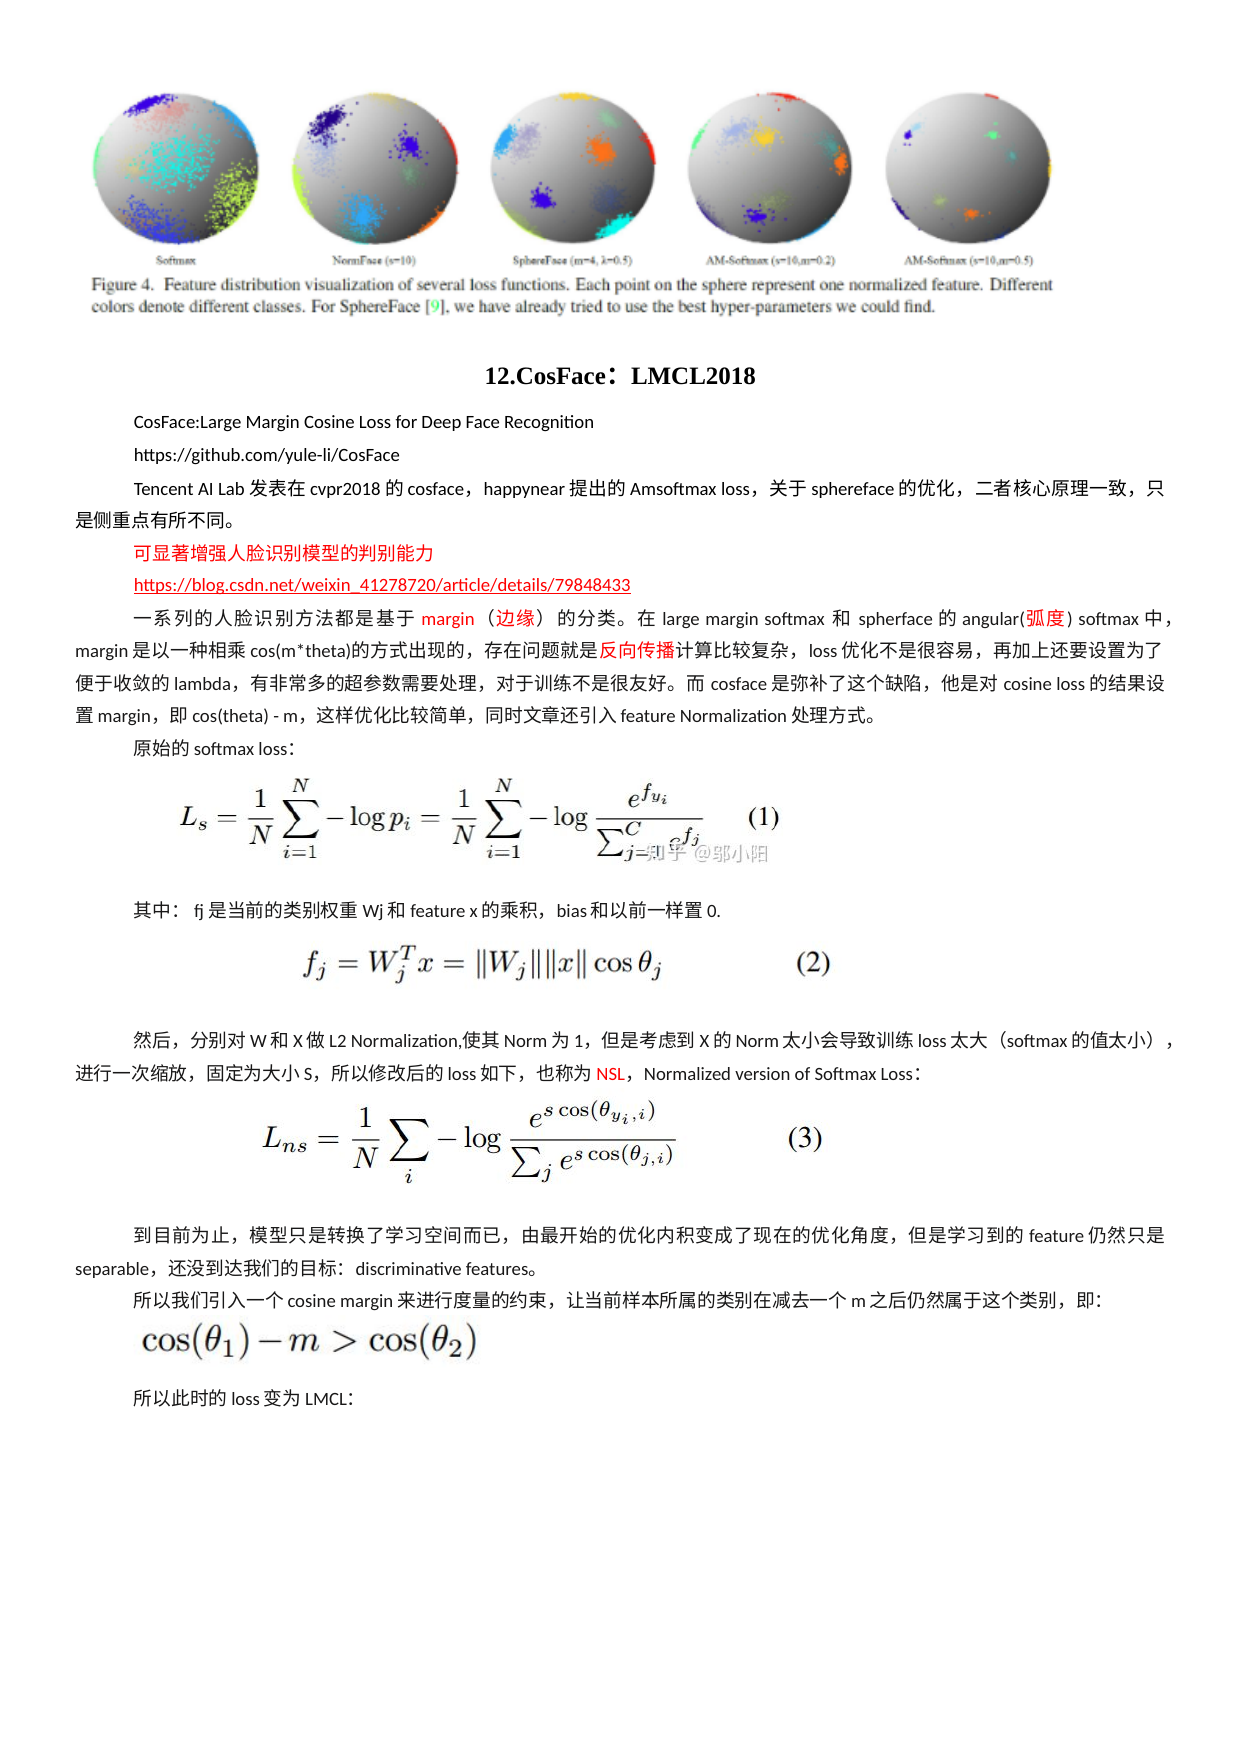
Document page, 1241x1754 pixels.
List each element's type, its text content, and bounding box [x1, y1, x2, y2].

picture [75, 80, 1064, 325]
text 原始的softmax loss： [75, 731, 1165, 763]
text 一系列的人脸识别方法都是基于margin（边缘）的分类。在large margin softmax 和 spherface的angular(弧度) softmax中，margin是以一种相乘cos(m*theta)的方式出现的，存在问题就是反向传播计算比较复杂，loss优化不是很容易，再加上还要设置为了便于收敛的lambda，有非常多的超参数需要处理，对于训练不是很友好。而cosface是弥补了这个缺陷，他是对cosine loss的结果设置margin，即cos(theta) - m，这样优化比较简单，同时文章还引入feature Normalization处理方式。 [75, 601, 1165, 731]
picture [133, 1088, 843, 1192]
text 然后，分别对W和X做L2 Normalization,使其Norm为1，但是考虑到X的Norm太小会导致训练loss太大（softmax的值太小），进行一次缩放，固定为大小S，所以修改后的loss如下，也称为NSL，Normalized version of Softmax Loss： [75, 1023, 1165, 1088]
text 其中： fj 是当前的类别权重 Wj 和feature x的乘积，bias和以前一样置0. [75, 893, 1165, 926]
text 到目前为止，模型只是转换了学习空间而已，由最开始的优化内积变成了现在的优化角度，但是学习到的feature仍然只是separable，还没到达我们的目标：discriminative features。 [75, 1218, 1165, 1283]
text Tencent AI Lab发表在cvpr2018的cosface，happynear提出的Amsoftmax loss，关于sphereface的优化，二者核心原理一致，只是侧重点有所不同。 [75, 471, 1165, 536]
text https://blog.csdn.net/weixin_41278720/article/details/79848433 [75, 568, 1165, 601]
picture [133, 763, 784, 880]
text 可显著增强人脸识别模型的判别能力 [75, 536, 1165, 568]
subtitle 12.CosFace：LMCL2018 [75, 341, 1165, 406]
text 所以此时的loss变为LMCL： [75, 1381, 1165, 1413]
picture [133, 925, 843, 997]
text 所以我们引入一个cosine margin来进行度量的约束，让当前样本所属的类别在减去一个m之后仍然属于这个类别，即： [75, 1283, 1165, 1316]
picture [133, 1315, 488, 1368]
text https://github.com/yule-li/CosFace [75, 438, 1165, 471]
text CosFace:Large Margin Cosine Loss for Deep Face Recognition [75, 406, 1165, 438]
